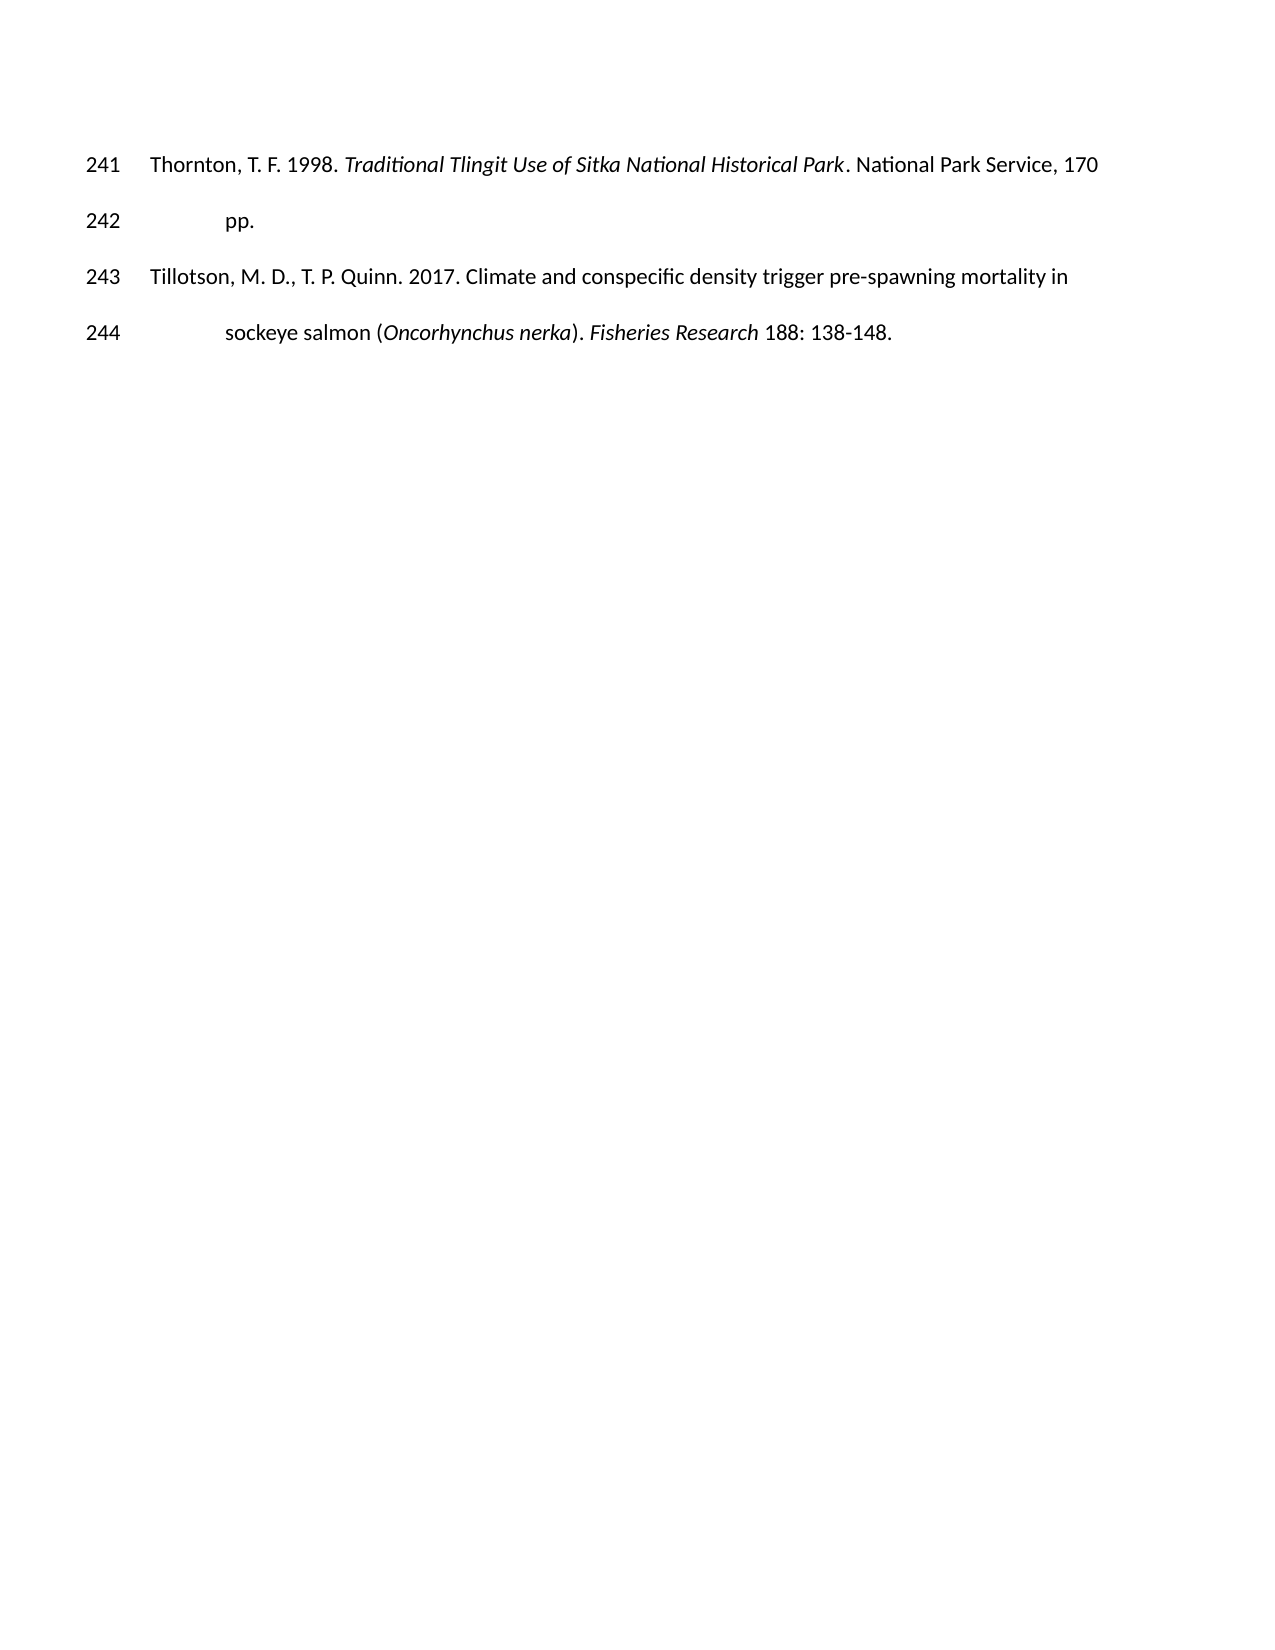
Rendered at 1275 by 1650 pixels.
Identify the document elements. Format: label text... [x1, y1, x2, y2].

text Tillotson, M. D., T. P. Quinn. 2017. Climate and conspecific density trigger pre-spawning mortality in sockeye salmon (Oncorhynchus nerka). Fisheries Research 188: 138-148. [150, 262, 1125, 346]
text Thornton, T. F. 1998. Traditional Tlingit Use of Sitka National Historical Park. National Park Service, 170 pp. [150, 150, 1125, 234]
